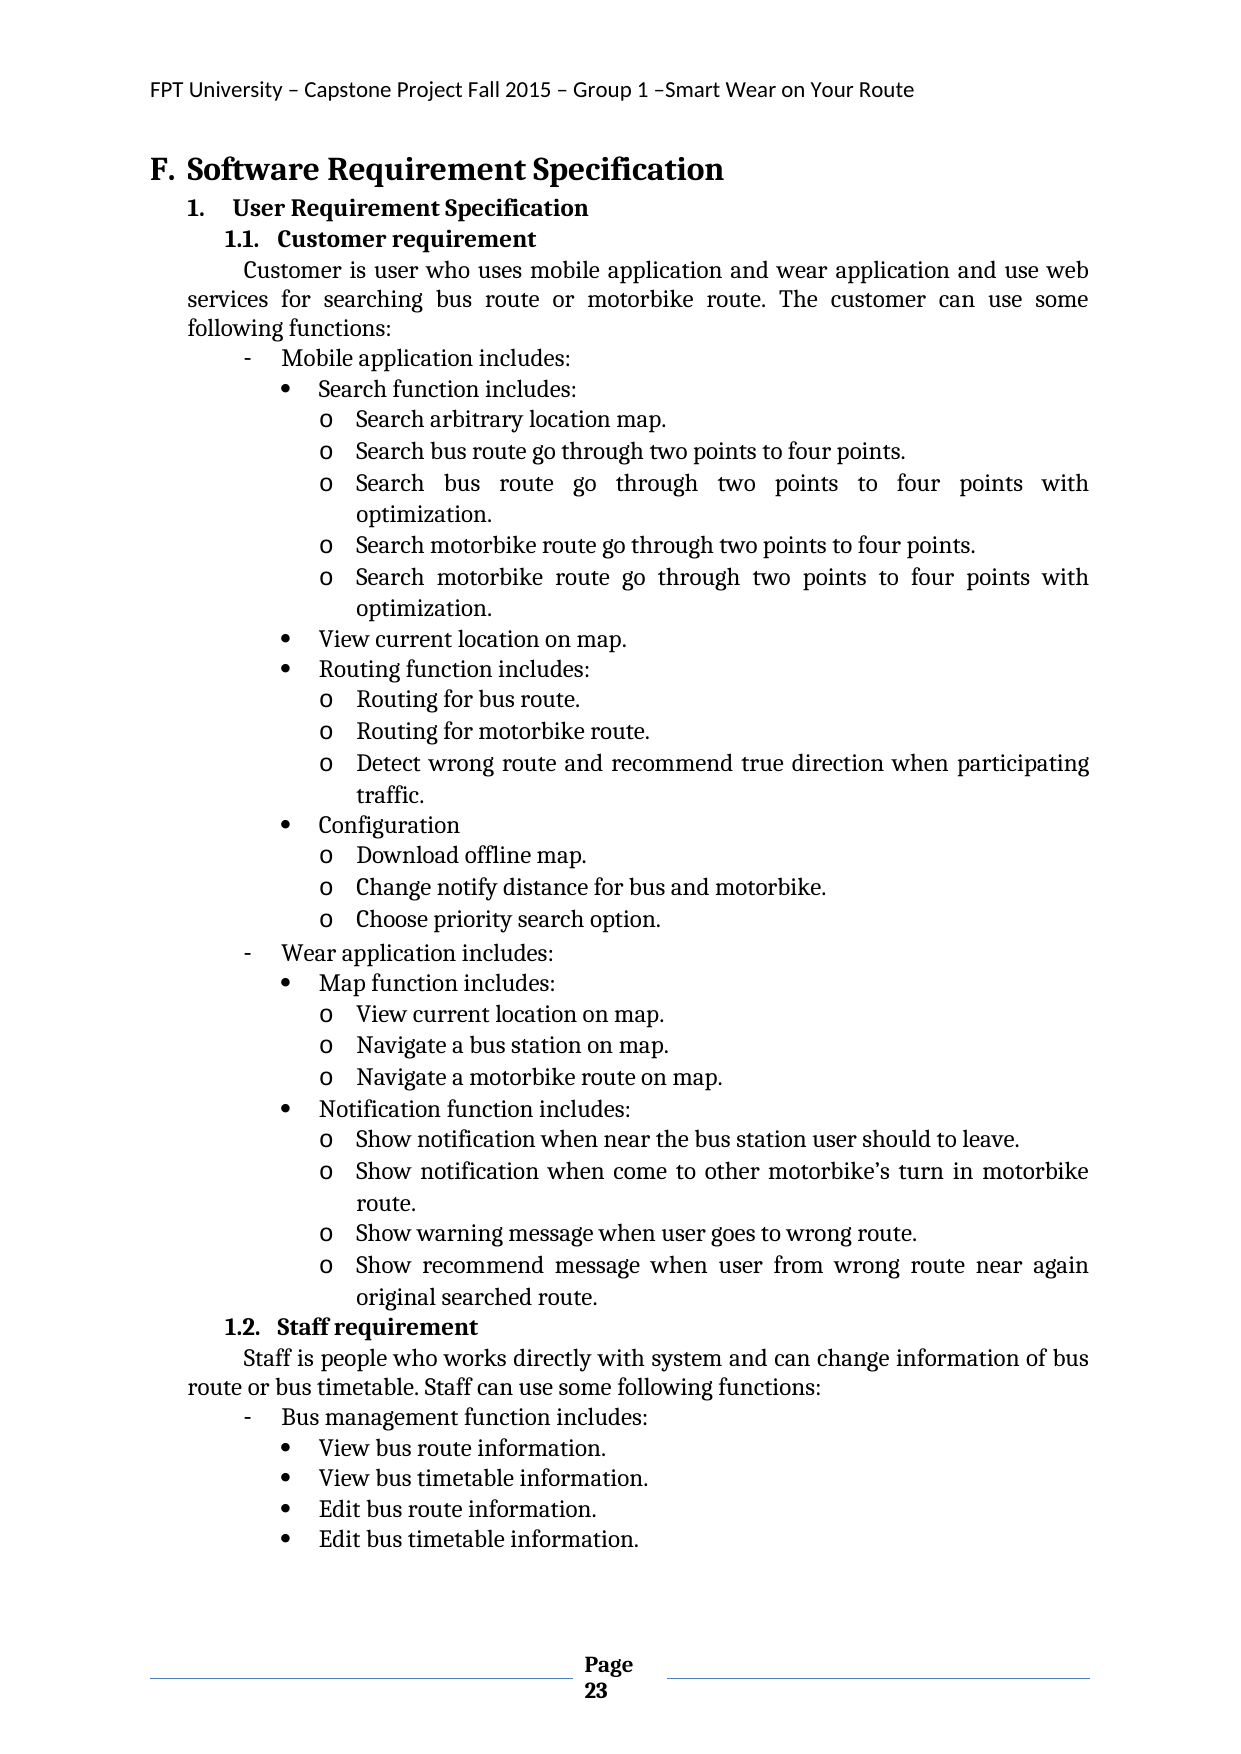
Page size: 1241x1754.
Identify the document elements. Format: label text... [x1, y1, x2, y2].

text Customer is user who uses mobile application and wear application and use web services for searching bus route or motorbike route. The customer can use some following functions: [187, 256, 1090, 342]
list Change notify distance for bus and motorbike. [319, 873, 1090, 903]
subtitle Customer requirement [225, 225, 1090, 254]
list Routing for bus route. [319, 685, 1090, 715]
list Wear application includes: [244, 937, 1090, 967]
list View bus timetable information. [281, 1464, 1090, 1493]
list Show warning message when user goes to wrong route. [319, 1219, 1090, 1249]
list Routing for motorbike route. [319, 717, 1090, 747]
list Notification function includes: [281, 1095, 1090, 1123]
subtitle User Requirement Specification [187, 194, 1090, 223]
list Show notification when near the bus station user should to leave. [319, 1125, 1090, 1155]
list Detect wrong route and recommend true direction when participating traffic. [319, 749, 1090, 809]
list Choose priority search option. [319, 905, 1090, 935]
list Navigate a bus station on map. [319, 1031, 1090, 1061]
list Search bus route go through two points to four points. [319, 437, 1090, 467]
text Staff is people who works directly with system and can change information of bus route or bus timetable. Staff can use some following functions: [187, 1344, 1090, 1401]
subtitle Staff requirement [225, 1313, 1090, 1342]
list Map function includes: [281, 969, 1090, 998]
list View current location on map. [281, 624, 1090, 653]
list Search motorbike route go through two points to four points. [319, 531, 1090, 561]
subtitle Software Requirement Specification [150, 150, 1090, 188]
list Bus management function includes: [244, 1401, 1090, 1432]
list Edit bus timetable information. [281, 1525, 1090, 1554]
list Routing function includes: [281, 655, 1090, 684]
list Show recommend message when user from wrong route near again original searched route. [319, 1251, 1090, 1311]
list Download offline map. [319, 841, 1090, 871]
list Search bus route go through two points to four points with optimization. [319, 469, 1090, 529]
list View current location on map. [319, 999, 1090, 1029]
list Configuration [281, 811, 1090, 840]
list Mobile application includes: [244, 342, 1090, 373]
list Search motorbike route go through two points to four points with optimization. [319, 562, 1090, 623]
list Navigate a motorbike route on map. [319, 1063, 1090, 1093]
list Search arbitrary location map. [319, 405, 1090, 435]
list Search function includes: [281, 375, 1090, 403]
list Show notification when come to other motorbike’s turn in motorbike route. [319, 1157, 1090, 1217]
list View bus route information. [281, 1434, 1090, 1462]
list Edit bus route information. [281, 1494, 1090, 1523]
